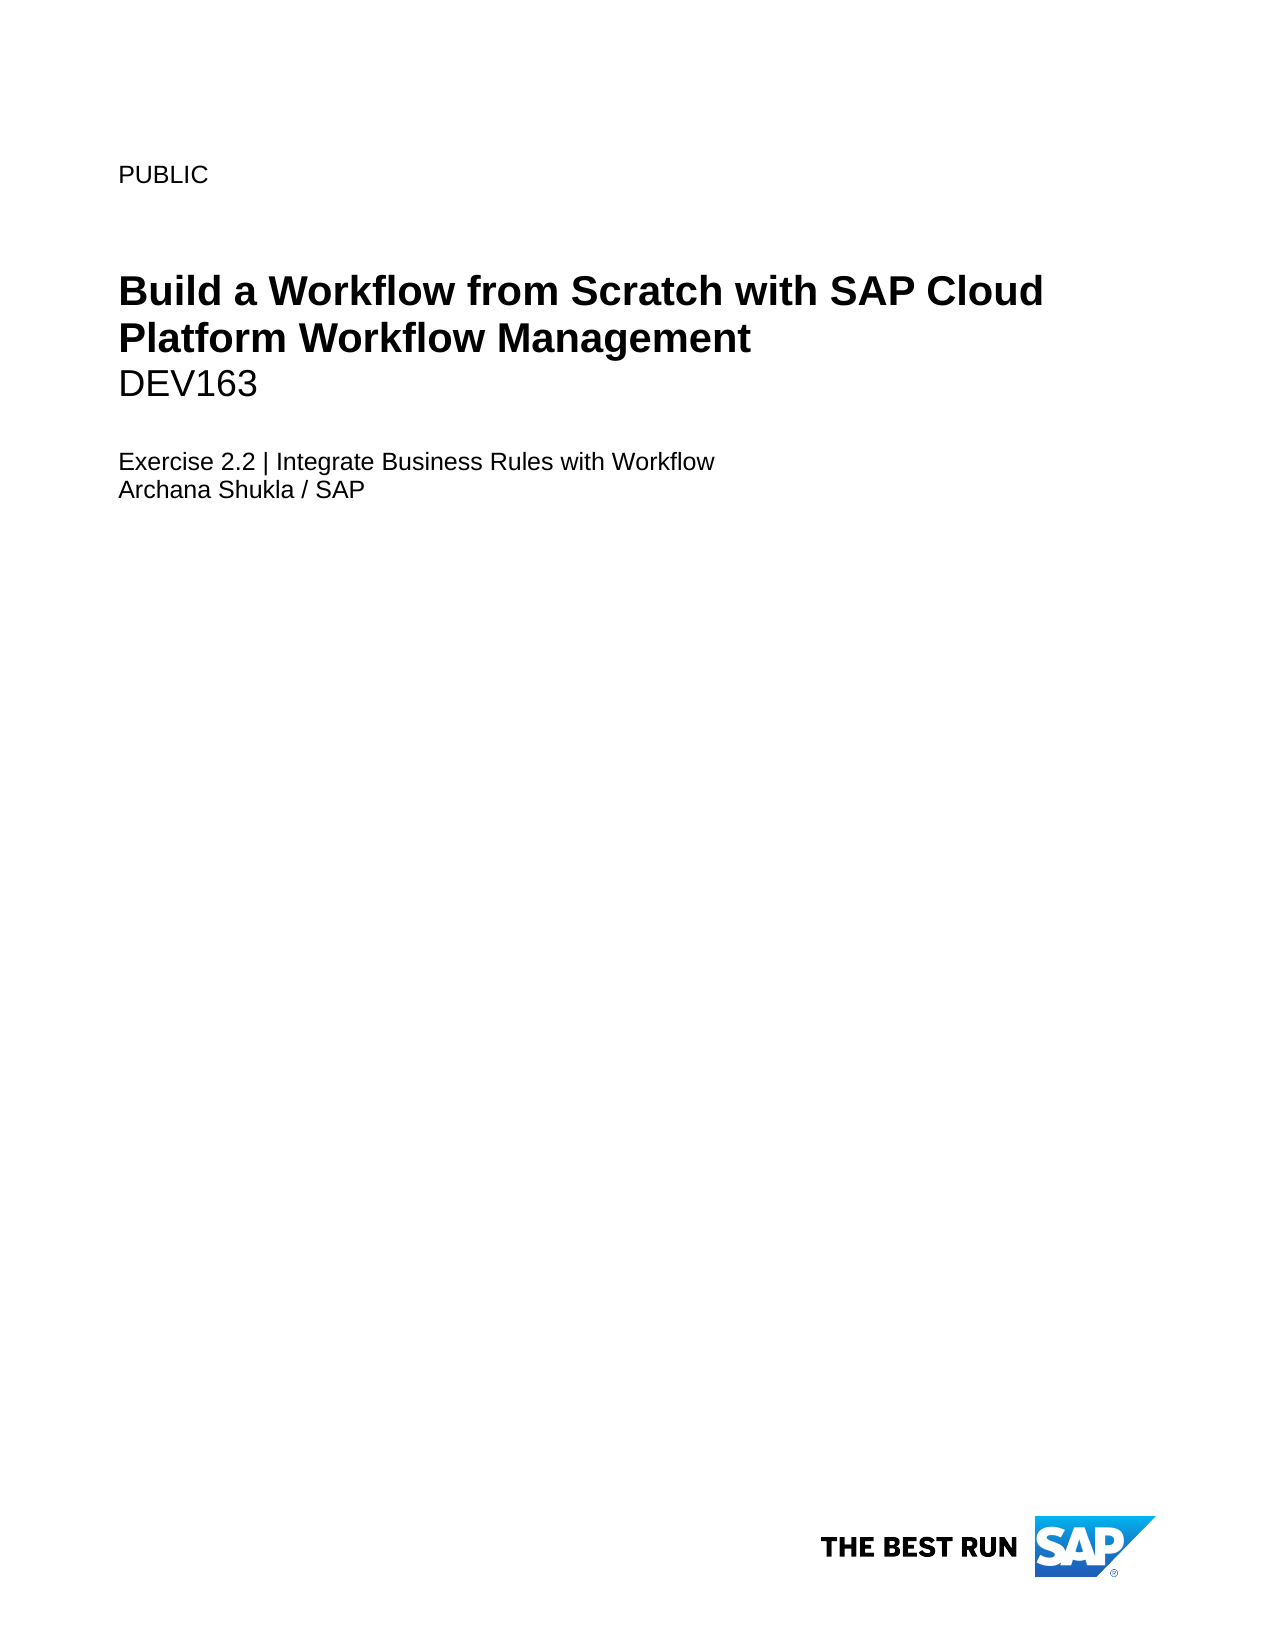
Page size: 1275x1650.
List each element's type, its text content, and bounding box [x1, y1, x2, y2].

subtitle Build a Workflow from Scratch with SAP Cloud Platform Workflow Management DEV163 [118, 266, 1157, 405]
text Exercise 2.2 | Integrate Business Rules with Workflow Archana Shukla / SAP [118, 446, 1157, 504]
picture [820, 1515, 1157, 1578]
